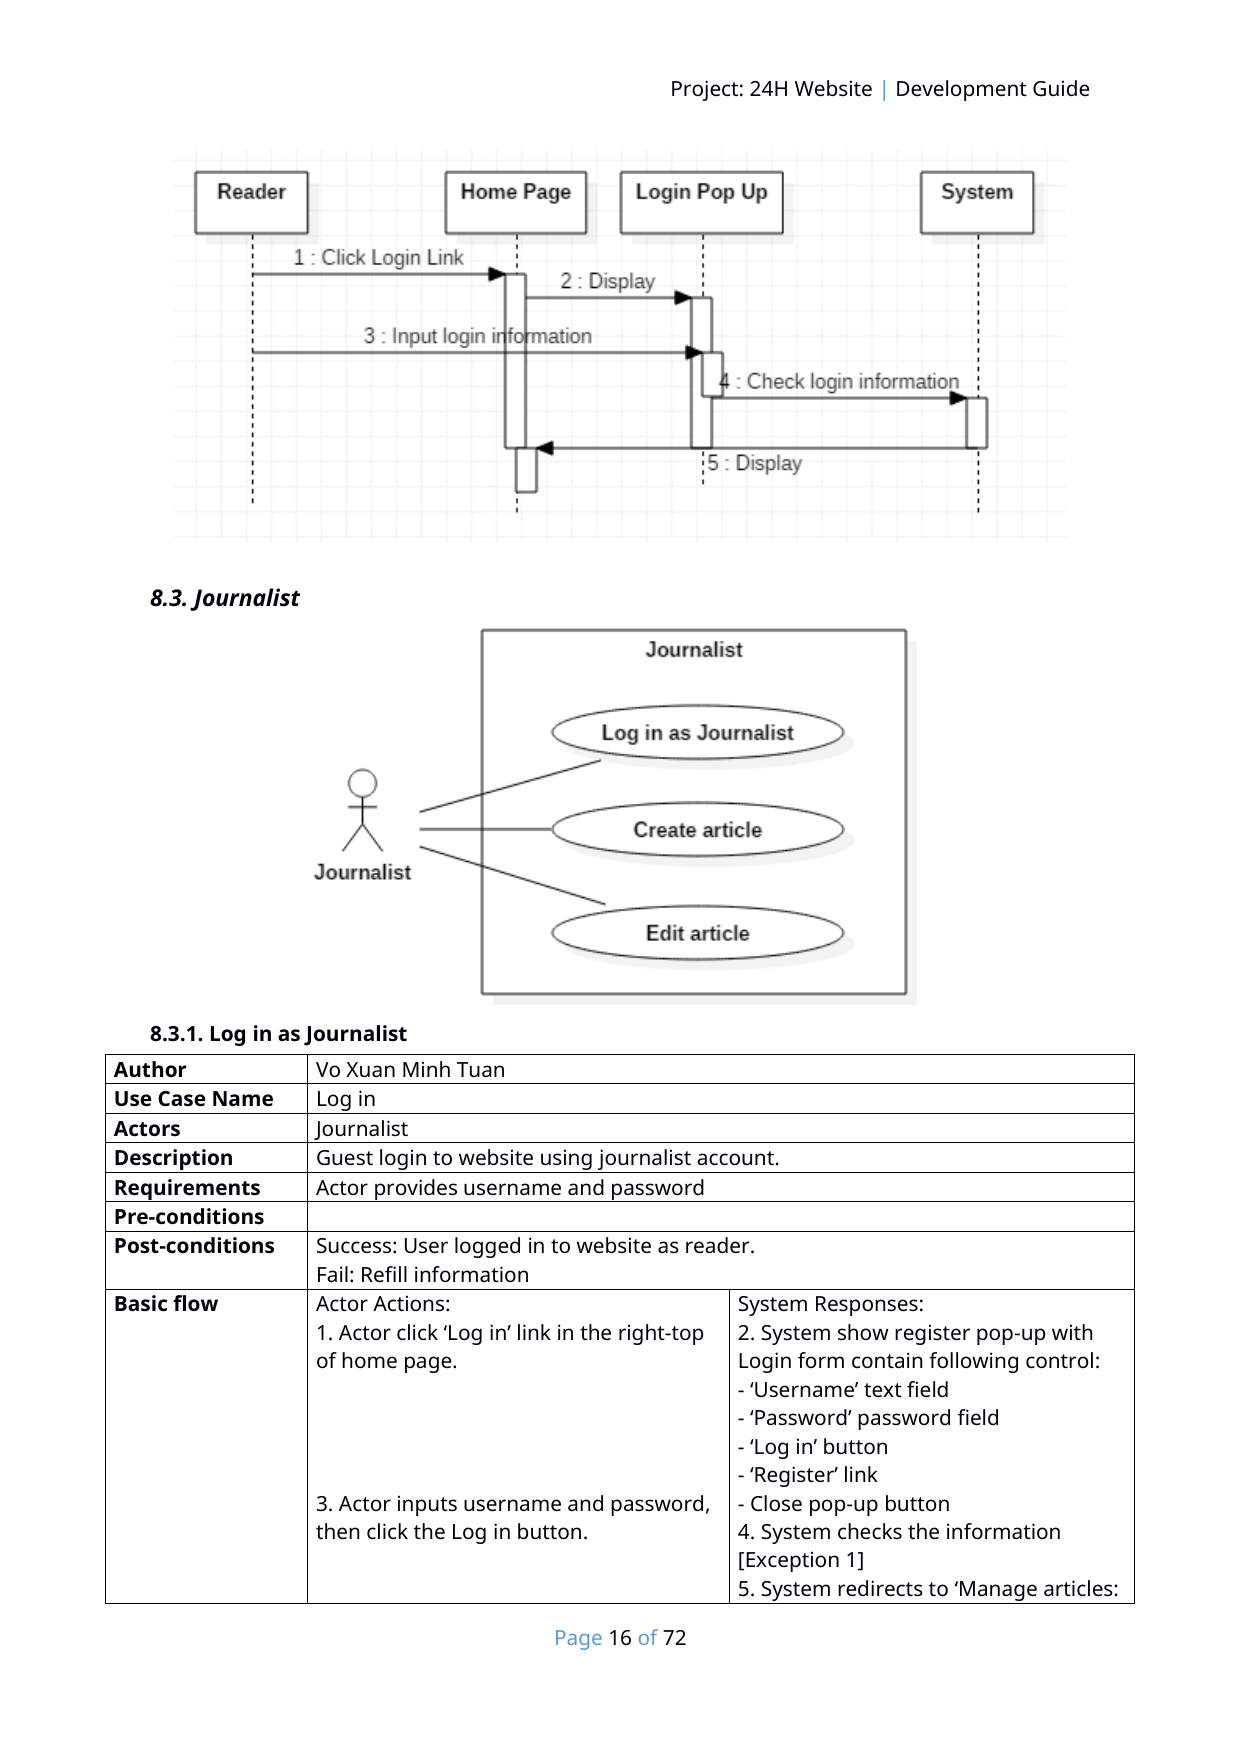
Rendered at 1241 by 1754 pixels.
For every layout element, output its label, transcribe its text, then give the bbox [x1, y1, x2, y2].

table_cell Log in [308, 1084, 1134, 1113]
table_cell Success: User logged in to website as reader. Fail: Refill information [308, 1232, 1134, 1288]
table_header Vo Xuan Minh Tuan [308, 1055, 1134, 1083]
table_header Author [106, 1055, 307, 1083]
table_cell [730, 1290, 1134, 1602]
table_cell Pre-conditions [106, 1202, 307, 1231]
table_cell Description [106, 1143, 307, 1172]
table_cell Basic flow [106, 1290, 307, 1602]
table_cell Actors [106, 1114, 307, 1142]
table_cell [308, 1202, 1134, 1231]
table_cell Guest login to website using journalist account. [308, 1143, 1134, 1172]
table_cell Actor provides username and password [308, 1173, 1134, 1201]
table_cell Use Case Name [106, 1084, 307, 1113]
table_cell Requirements [106, 1173, 307, 1201]
picture [301, 619, 939, 1013]
text 8.3. Journalist [150, 582, 1090, 613]
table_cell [308, 1290, 729, 1602]
table_cell Journalist [308, 1114, 1134, 1142]
table_cell Post-conditions [106, 1232, 307, 1288]
text 8.3.1. Log in as Journalist [150, 1019, 1090, 1047]
picture [174, 150, 1067, 541]
